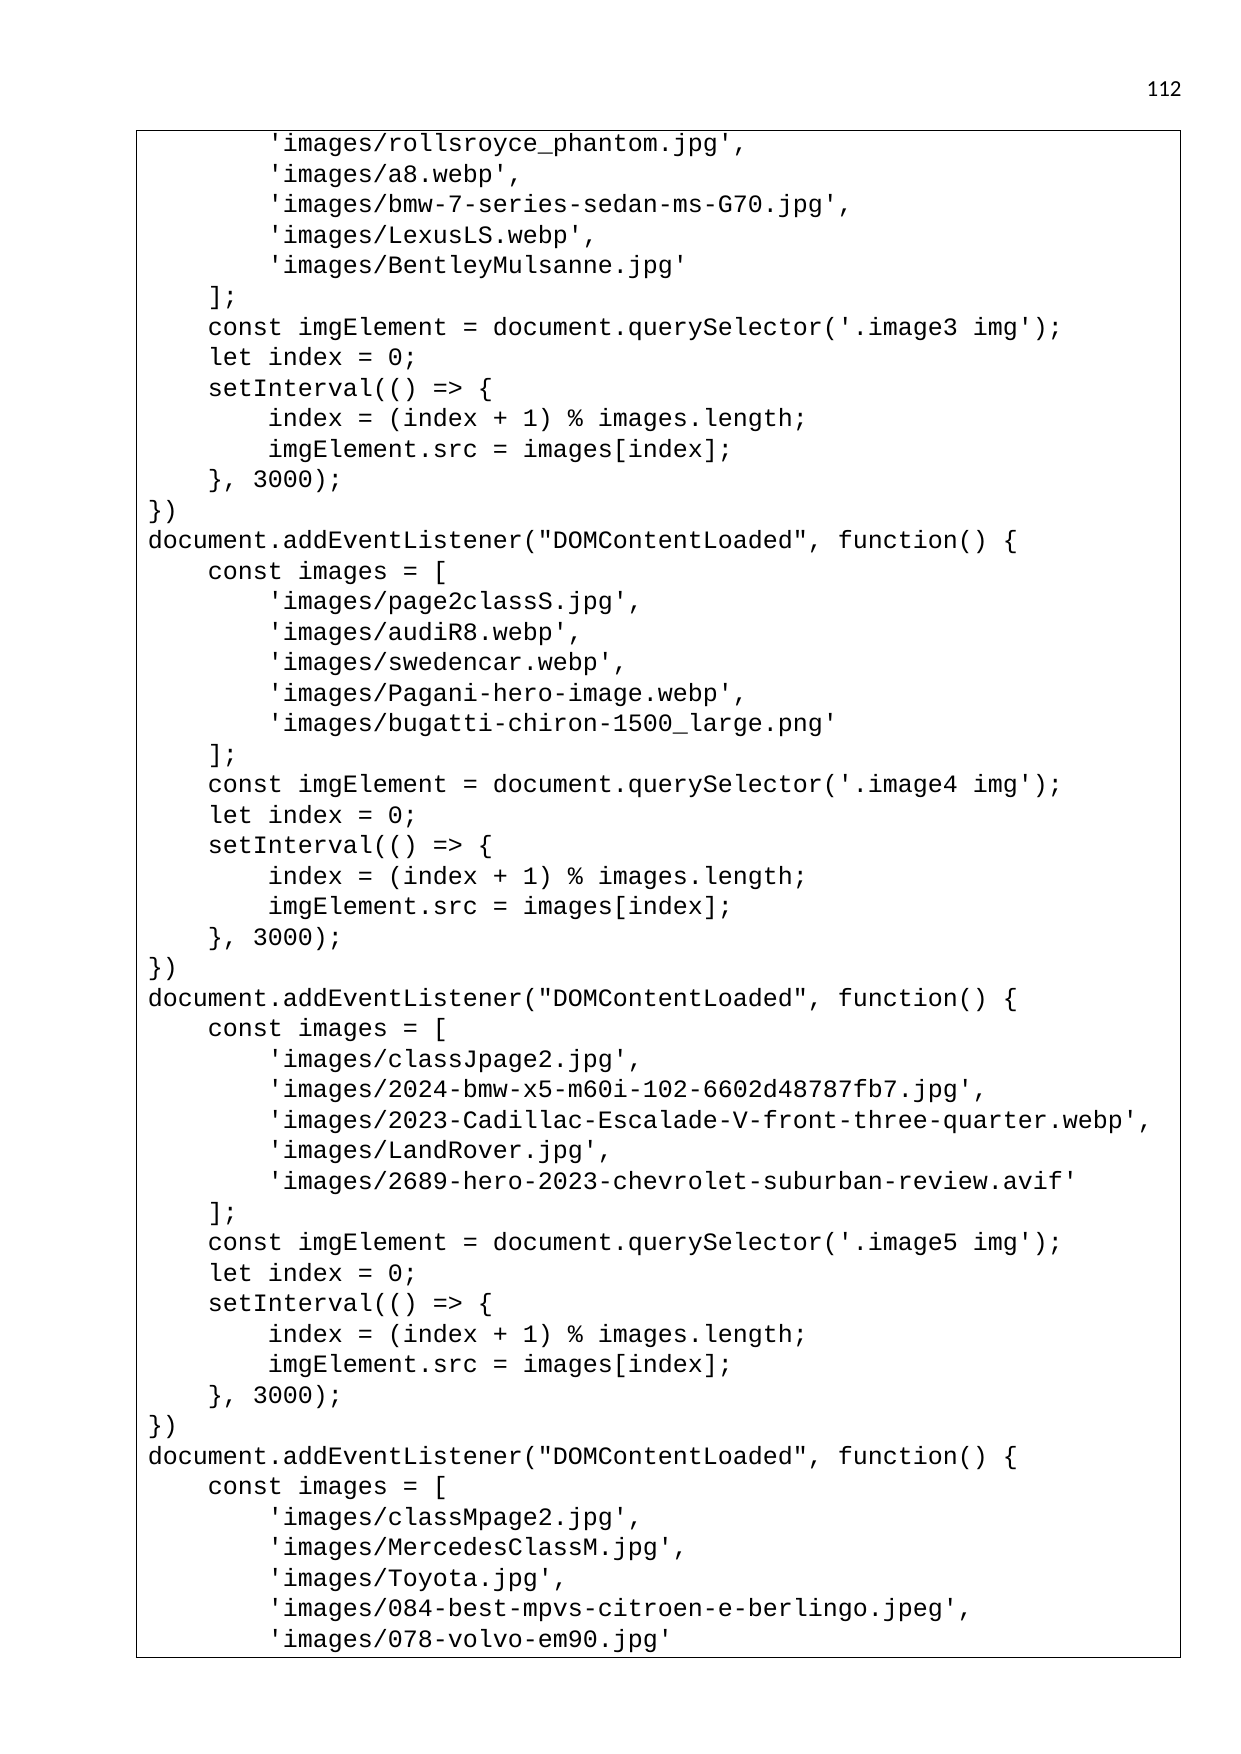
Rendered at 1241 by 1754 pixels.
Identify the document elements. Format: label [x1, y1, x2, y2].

table_header [137, 131, 1180, 1657]
